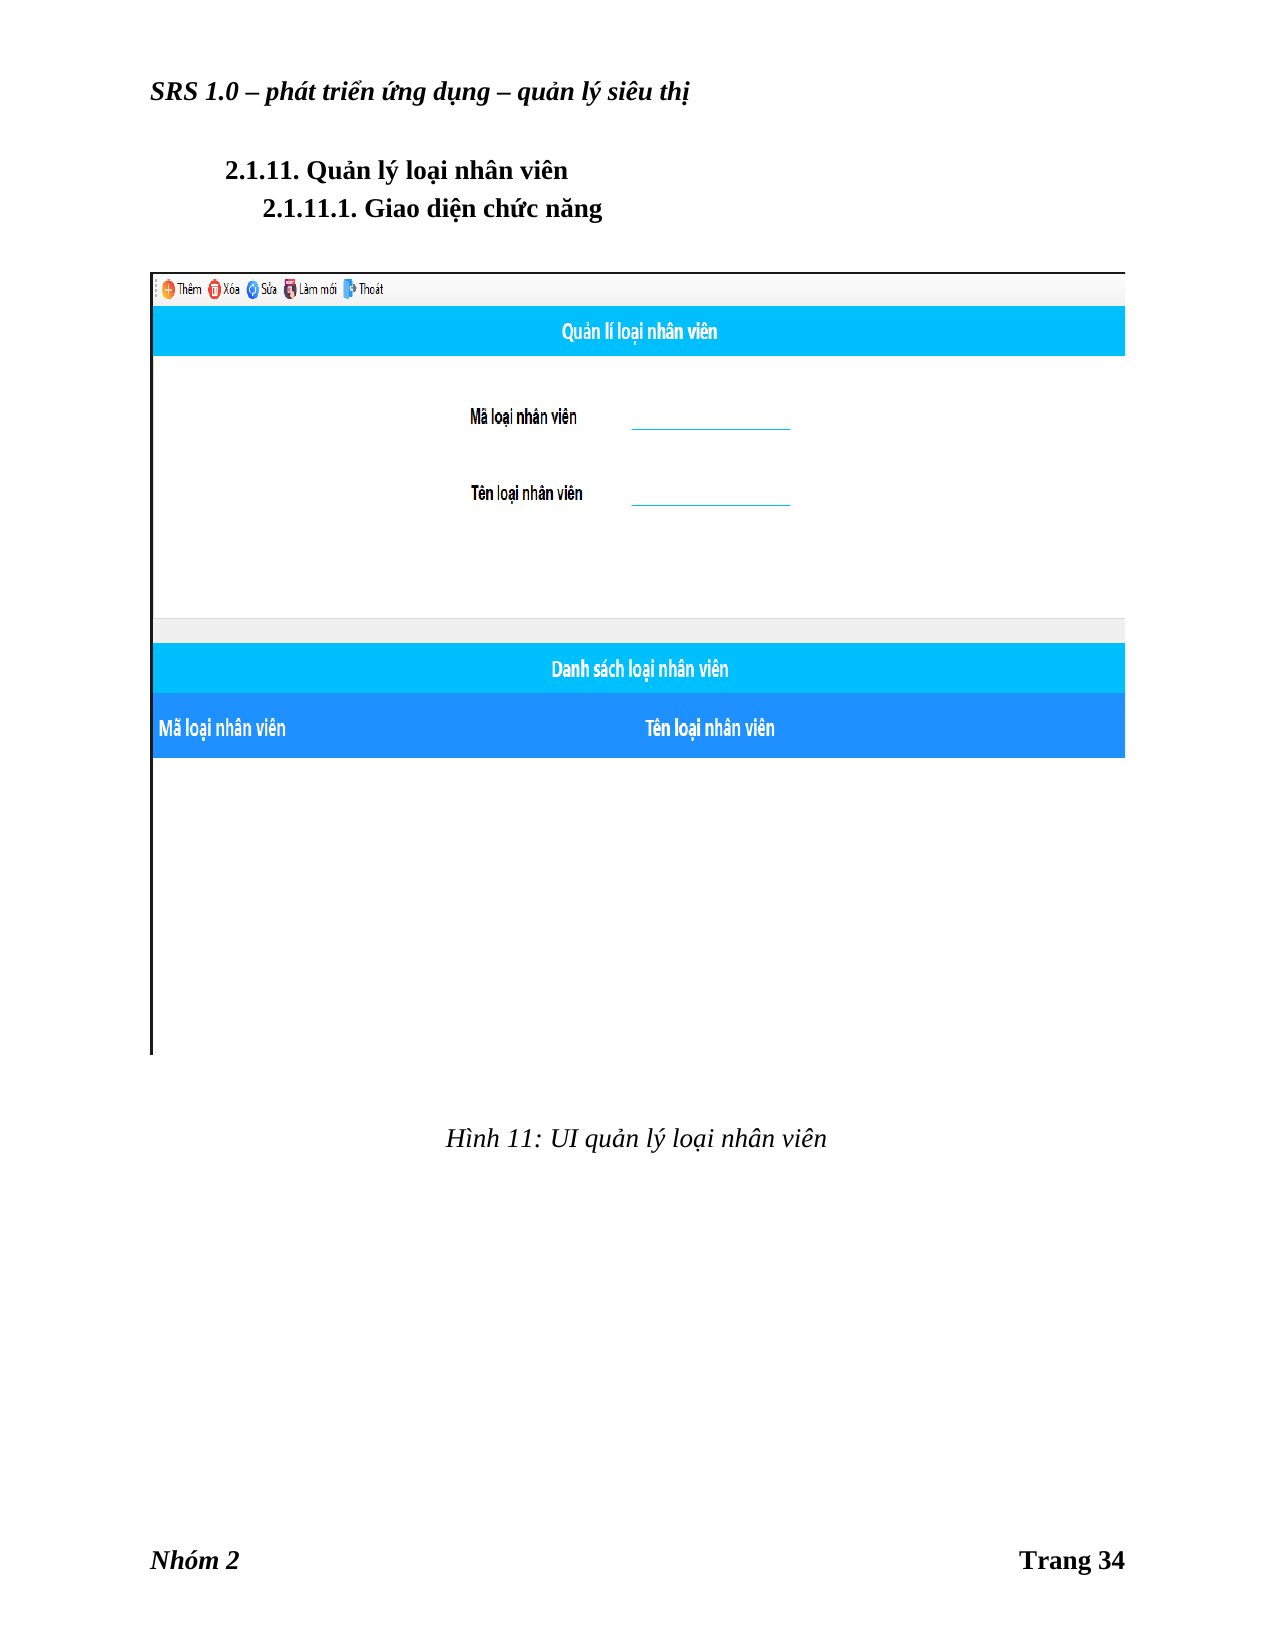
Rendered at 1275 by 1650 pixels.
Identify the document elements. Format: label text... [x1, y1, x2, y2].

picture [602, 668, 610, 676]
picture [658, 323, 668, 338]
picture [553, 662, 558, 676]
picture [687, 665, 692, 676]
picture [150, 272, 1125, 1055]
picture [670, 660, 675, 676]
picture [644, 668, 649, 676]
picture [582, 660, 588, 676]
picture [671, 328, 682, 338]
picture [705, 665, 726, 676]
picture [706, 328, 716, 338]
picture [571, 328, 576, 337]
text Hình 11: UI quản lý loại nhân viên [150, 1122, 1125, 1154]
picture [630, 660, 635, 676]
picture [660, 665, 665, 676]
subtitle Giao diện chức năng [262, 192, 1125, 223]
picture [617, 660, 622, 676]
picture [564, 665, 579, 676]
picture [689, 328, 703, 338]
subtitle Quản lý loại nhân viên [225, 154, 1125, 185]
picture [679, 668, 684, 676]
